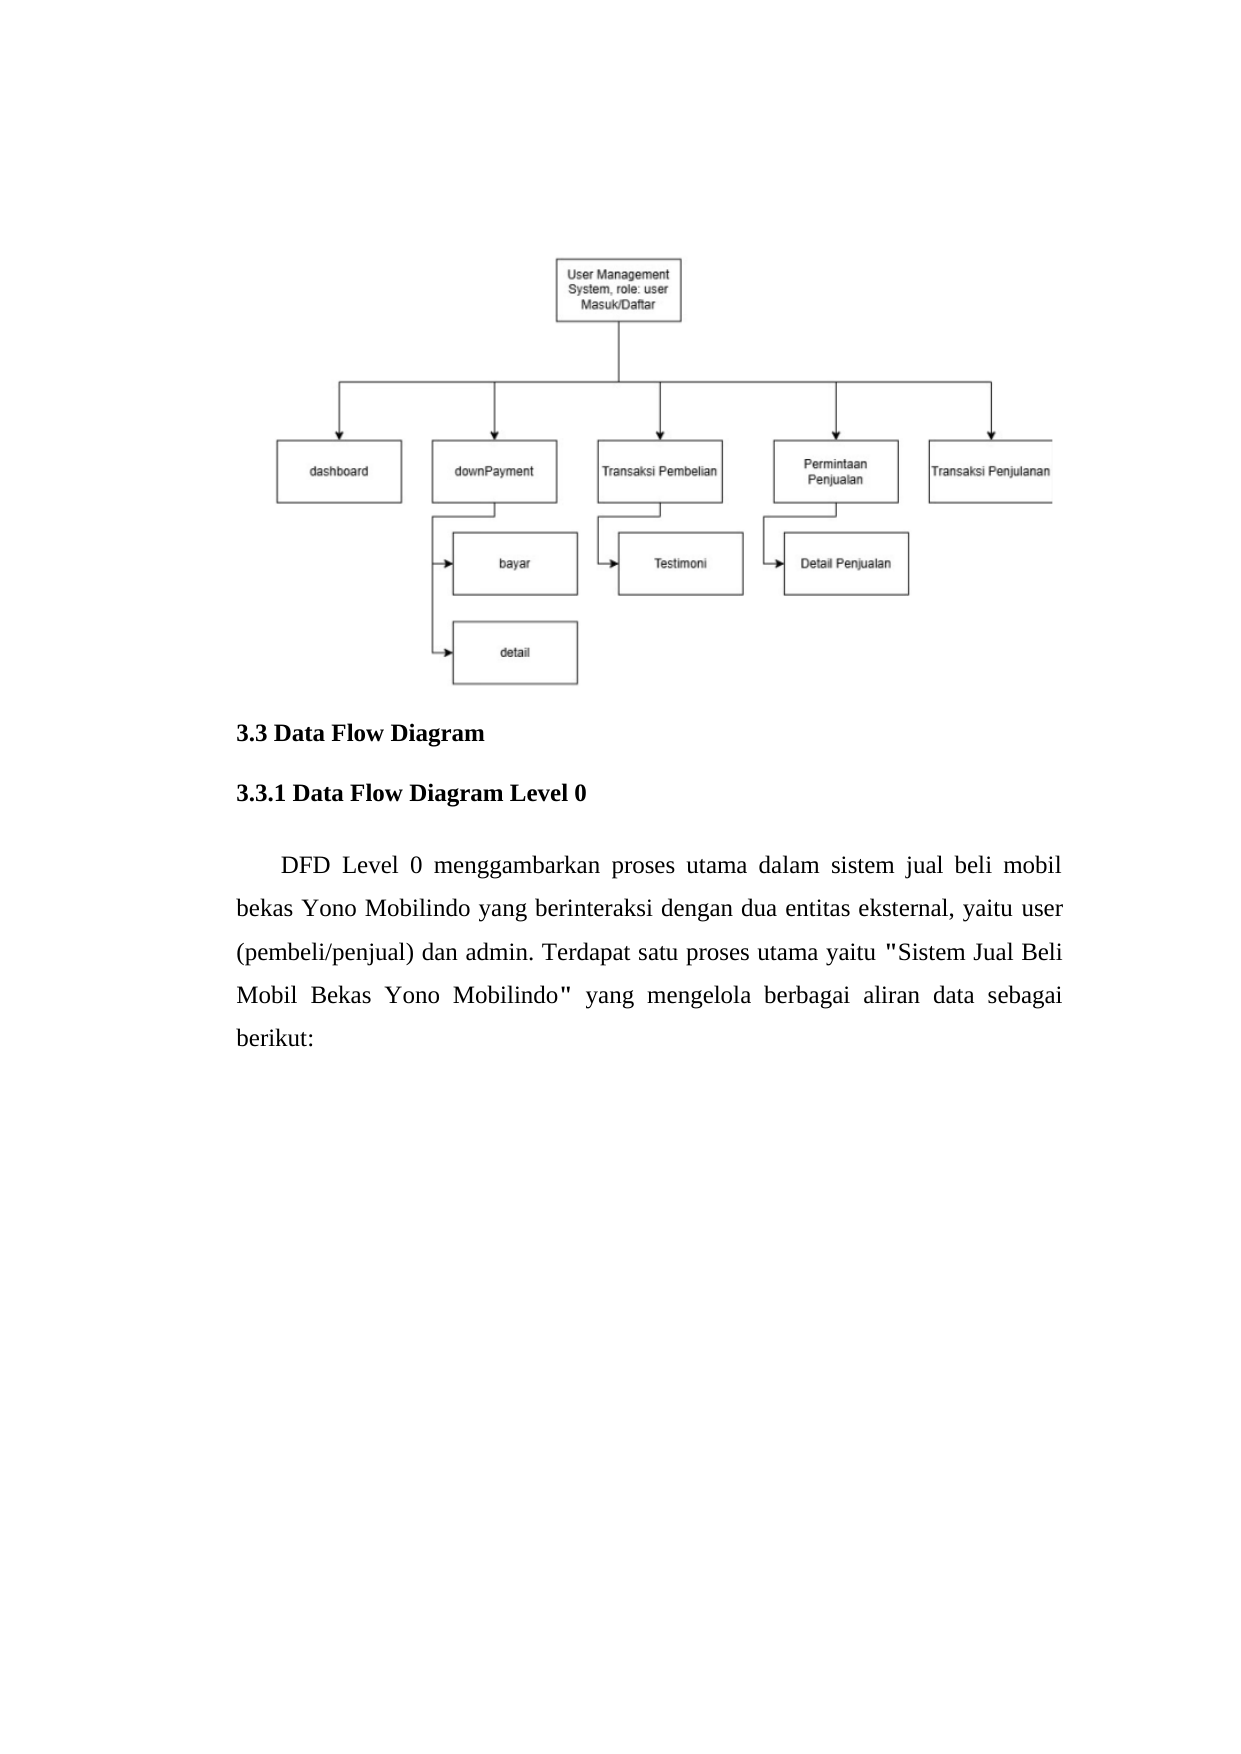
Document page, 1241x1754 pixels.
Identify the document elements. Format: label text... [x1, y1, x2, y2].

text DFD Level 0 menggambarkan proses utama dalam sistem jual beli mobil bekas Yono Mobilindo yang berinteraksi dengan dua entitas eksternal, yaitu user (pembeli/penjual) dan admin. Terdapat satu proses utama yaitu "Sistem Jual Beli Mobil Bekas Yono Mobilindo" yang mengelola berbagai aliran data sebagai berikut: [236, 850, 1063, 1052]
picture [253, 236, 1053, 688]
subtitle 3.3 Data Flow Diagram [236, 718, 1063, 747]
subtitle 3.3.1 Data Flow Diagram Level 0 [236, 778, 1063, 807]
